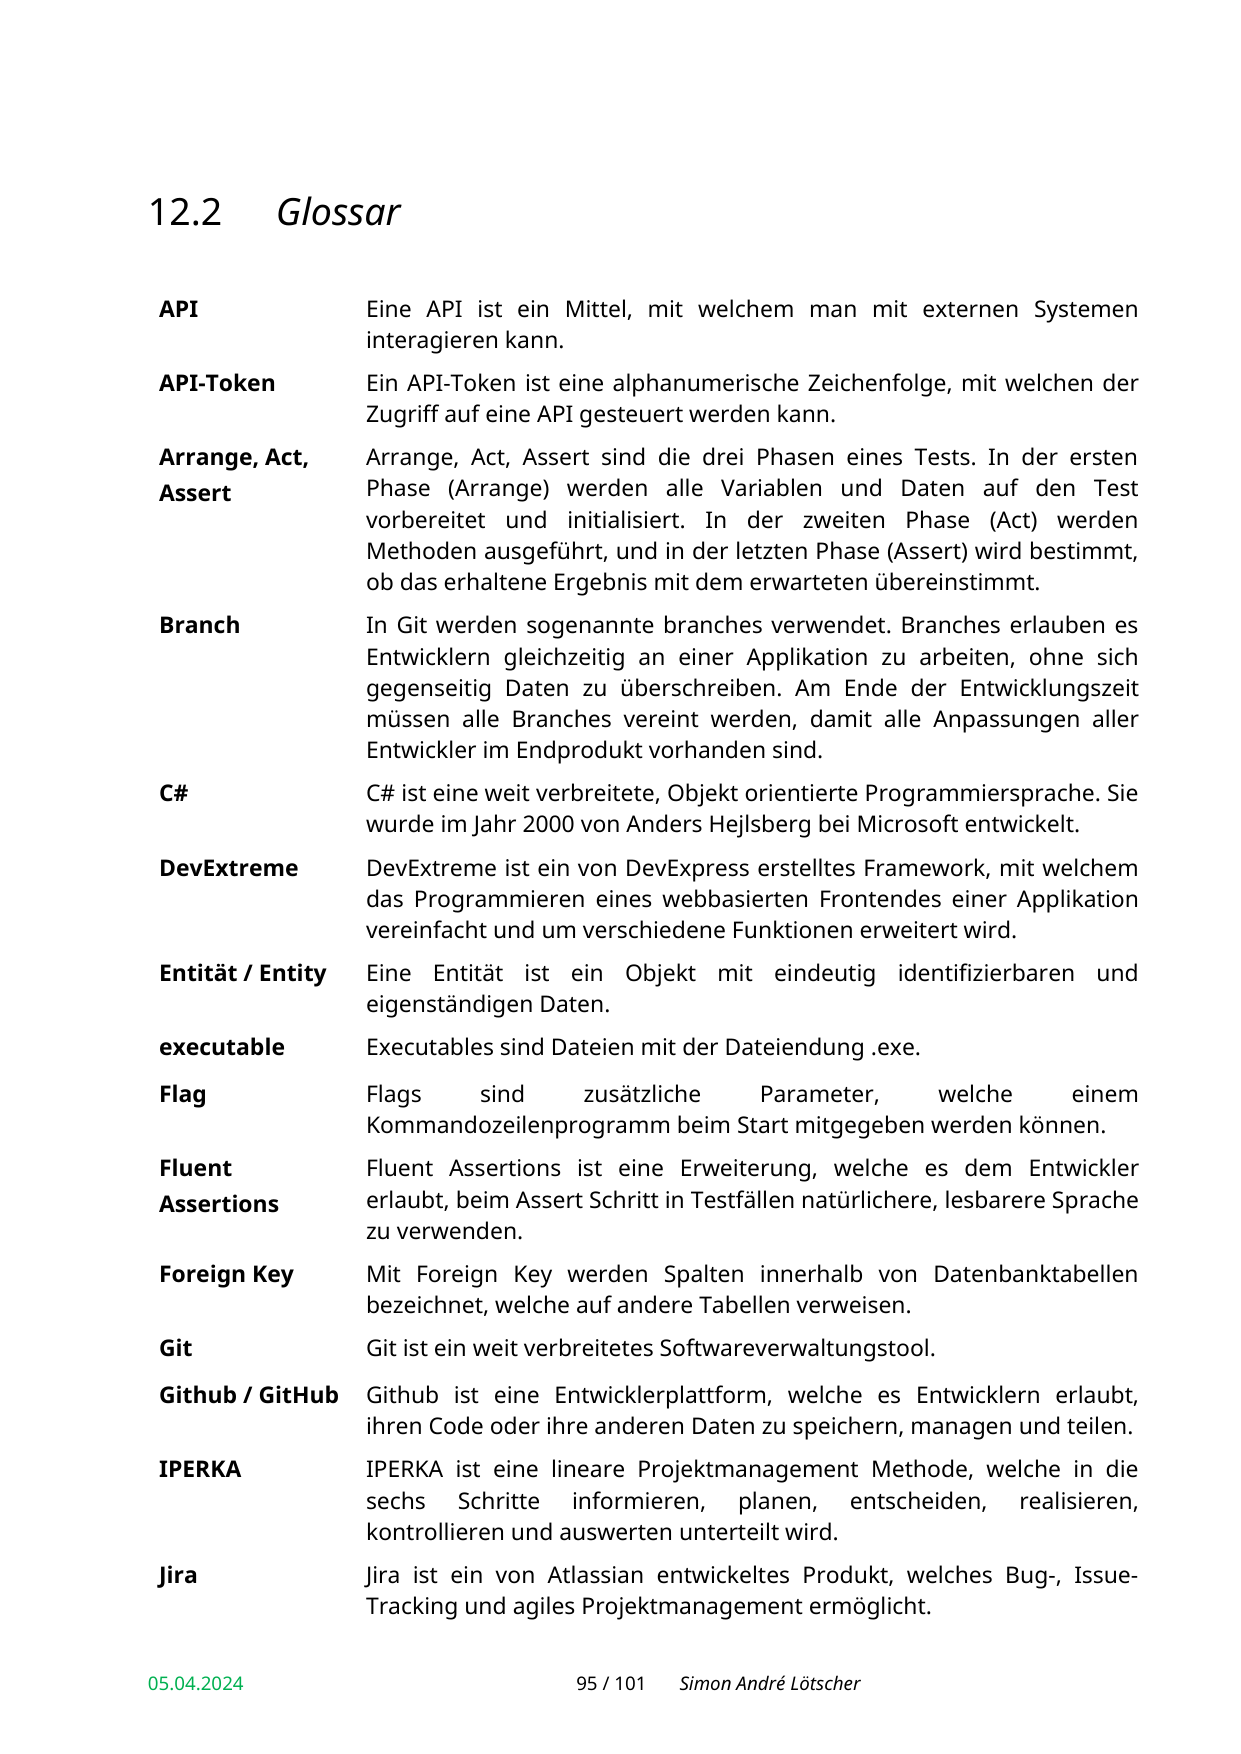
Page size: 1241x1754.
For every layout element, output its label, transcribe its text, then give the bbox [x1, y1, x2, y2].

table_cell Jira [148, 1559, 354, 1633]
table_cell IPERKA ist eine lineare Projektmanagement Methode, welche in die sechs Schritte informieren, planen, entscheiden, realisieren, kontrollieren und auswerten unterteilt wird. [355, 1453, 1151, 1559]
table_cell C# ist eine weit verbreitete, Objekt orientierte Programmiersprache. Sie wurde im Jahr 2000 von Anders Hejlsberg bei Microsoft entwickelt. [355, 777, 1151, 851]
table_cell Fluent Assertions ist eine Erweiterung, welche es dem Entwickler erlaubt, beim Assert Schritt in Testfällen natürlichere, lesbarere Sprache zu verwenden. [355, 1153, 1151, 1258]
table_cell Flag [148, 1078, 354, 1152]
text Glossar [148, 185, 1152, 236]
table_cell Git [148, 1332, 354, 1379]
table_cell Flags sind zusätzliche Parameter, welche einem Kommandozeilenprogramm beim Start mitgegeben werden können. [355, 1078, 1151, 1152]
table_cell Ein API-Token ist eine alphanumerische Zeichenfolge, mit welchen der Zugriff auf eine API gesteuert werden kann. [355, 367, 1151, 441]
table_cell Github / GitHub [148, 1379, 354, 1453]
table_cell Jira ist ein von Atlassian entwickeltes Produkt, welches Bug-, Issue-Tracking und agiles Projektmanagement ermöglicht. [355, 1559, 1151, 1633]
table_cell Entität / Entity [148, 957, 354, 1031]
table_cell DevExtreme ist ein von DevExpress erstelltes Framework, mit welchem das Programmieren eines webbasierten Frontendes einer Applikation vereinfacht und um verschiedene Funktionen erweitert wird. [355, 851, 1151, 957]
table_cell Foreign Key [148, 1258, 354, 1332]
table_cell DevExtreme [148, 851, 354, 957]
table_cell Branch [148, 609, 354, 777]
table_cell Github ist eine Entwicklerplattform, welche es Entwicklern erlaubt, ihren Code oder ihre anderen Daten zu speichern, managen und teilen. [355, 1379, 1151, 1453]
table_cell Executables sind Dateien mit der Dateiendung .exe. [355, 1031, 1151, 1078]
table_cell API-Token [148, 367, 354, 441]
table_cell C# [148, 777, 354, 851]
table_cell Mit Foreign Key werden Spalten innerhalb von Datenbanktabellen bezeichnet, welche auf andere Tabellen verweisen. [355, 1258, 1151, 1332]
table_header Eine API ist ein Mittel, mit welchem man mit externen Systemen interagieren kann. [355, 293, 1151, 367]
table_cell Eine Entität ist ein Objekt mit eindeutig identifizierbaren und eigenständigen Daten. [355, 957, 1151, 1031]
table_cell In Git werden sogenannte branches verwendet. Branches erlauben es Entwicklern gleichzeitig an einer Applikation zu arbeiten, ohne sich gegenseitig Daten zu überschreiben. Am Ende der Entwicklungszeit müssen alle Branches vereint werden, damit alle Anpassungen aller Entwickler im Endprodukt vorhanden sind. [355, 609, 1151, 777]
table_cell Arrange, Act, Assert sind die drei Phasen eines Tests. In der ersten Phase (Arrange) werden alle Variablen und Daten auf den Test vorbereitet und initialisiert. In der zweiten Phase (Act) werden Methoden ausgeführt, und in der letzten Phase (Assert) wird bestimmt, ob das erhaltene Ergebnis mit dem erwarteten übereinstimmt. [355, 441, 1151, 609]
table_header API [148, 293, 354, 367]
table_cell Arrange, Act, Assert [148, 441, 354, 609]
table_cell executable [148, 1031, 354, 1078]
table_cell Git ist ein weit verbreitetes Softwareverwaltungstool. [355, 1332, 1151, 1379]
table_cell IPERKA [148, 1453, 354, 1559]
table_cell Fluent Assertions [148, 1153, 354, 1258]
